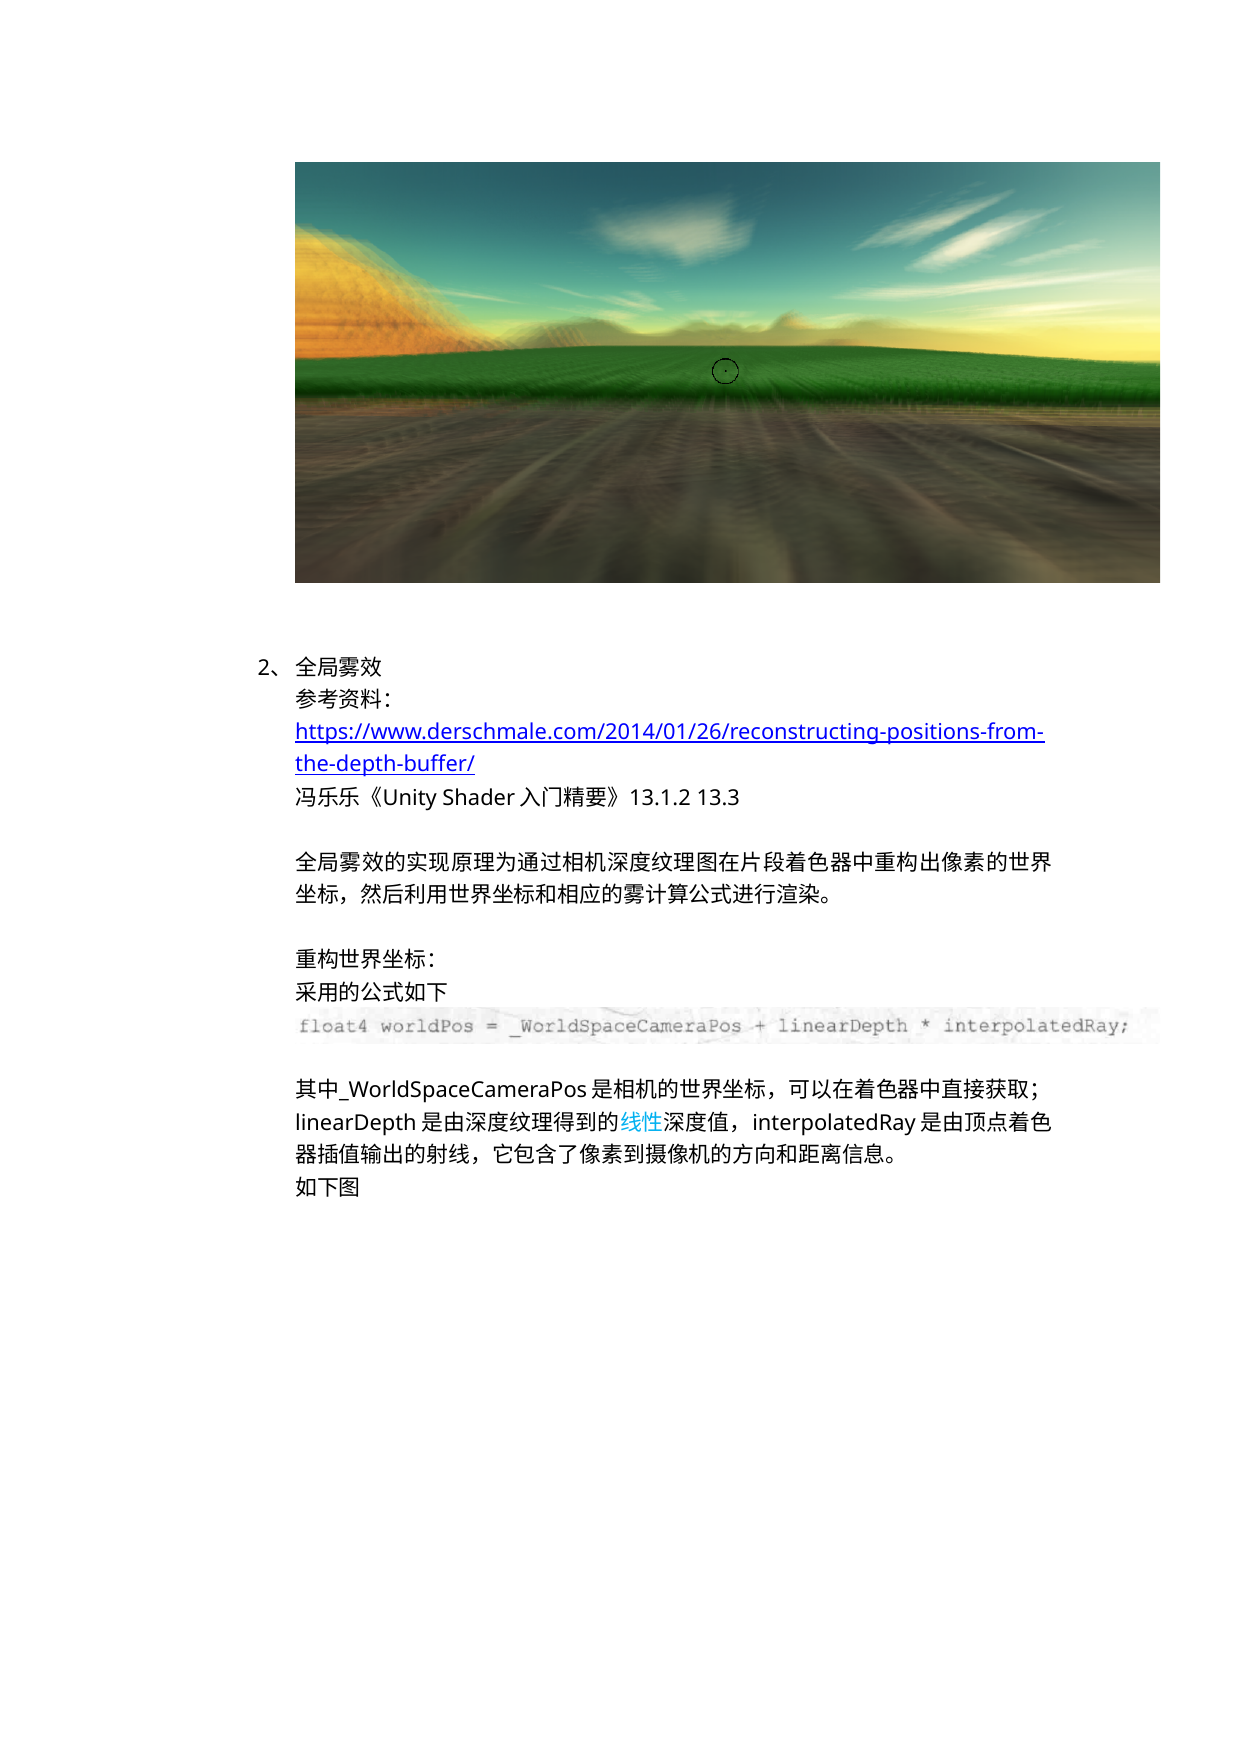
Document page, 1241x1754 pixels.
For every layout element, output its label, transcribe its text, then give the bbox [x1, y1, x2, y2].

list 采用的公式如下 [295, 974, 1053, 1007]
list 冯乐乐《Unity Shader入门精要》13.1.2 13.3 [295, 779, 1053, 812]
list 全局雾效 [257, 649, 1053, 682]
list 其中_WorldSpaceCameraPos是相机的世界坐标，可以在着色器中直接获取；linearDepth是由深度纹理得到的线性深度值，interpolatedRay是由顶点着色器插值输出的射线，它包含了像素到摄像机的方向和距离信息。 [295, 1072, 1053, 1169]
list https://www.derschmale.com/2014/01/26/reconstructing-positions-from-the-depth-buffer/ [295, 714, 1053, 779]
list 如下图 [295, 1169, 1053, 1202]
picture [295, 162, 1161, 583]
list 参考资料： [295, 682, 1053, 714]
list 重构世界坐标： [295, 942, 1053, 974]
list 全局雾效的实现原理为通过相机深度纹理图在片段着色器中重构出像素的世界坐标，然后利用世界坐标和相应的雾计算公式进行渲染。 [295, 844, 1053, 909]
picture [295, 1007, 1161, 1044]
